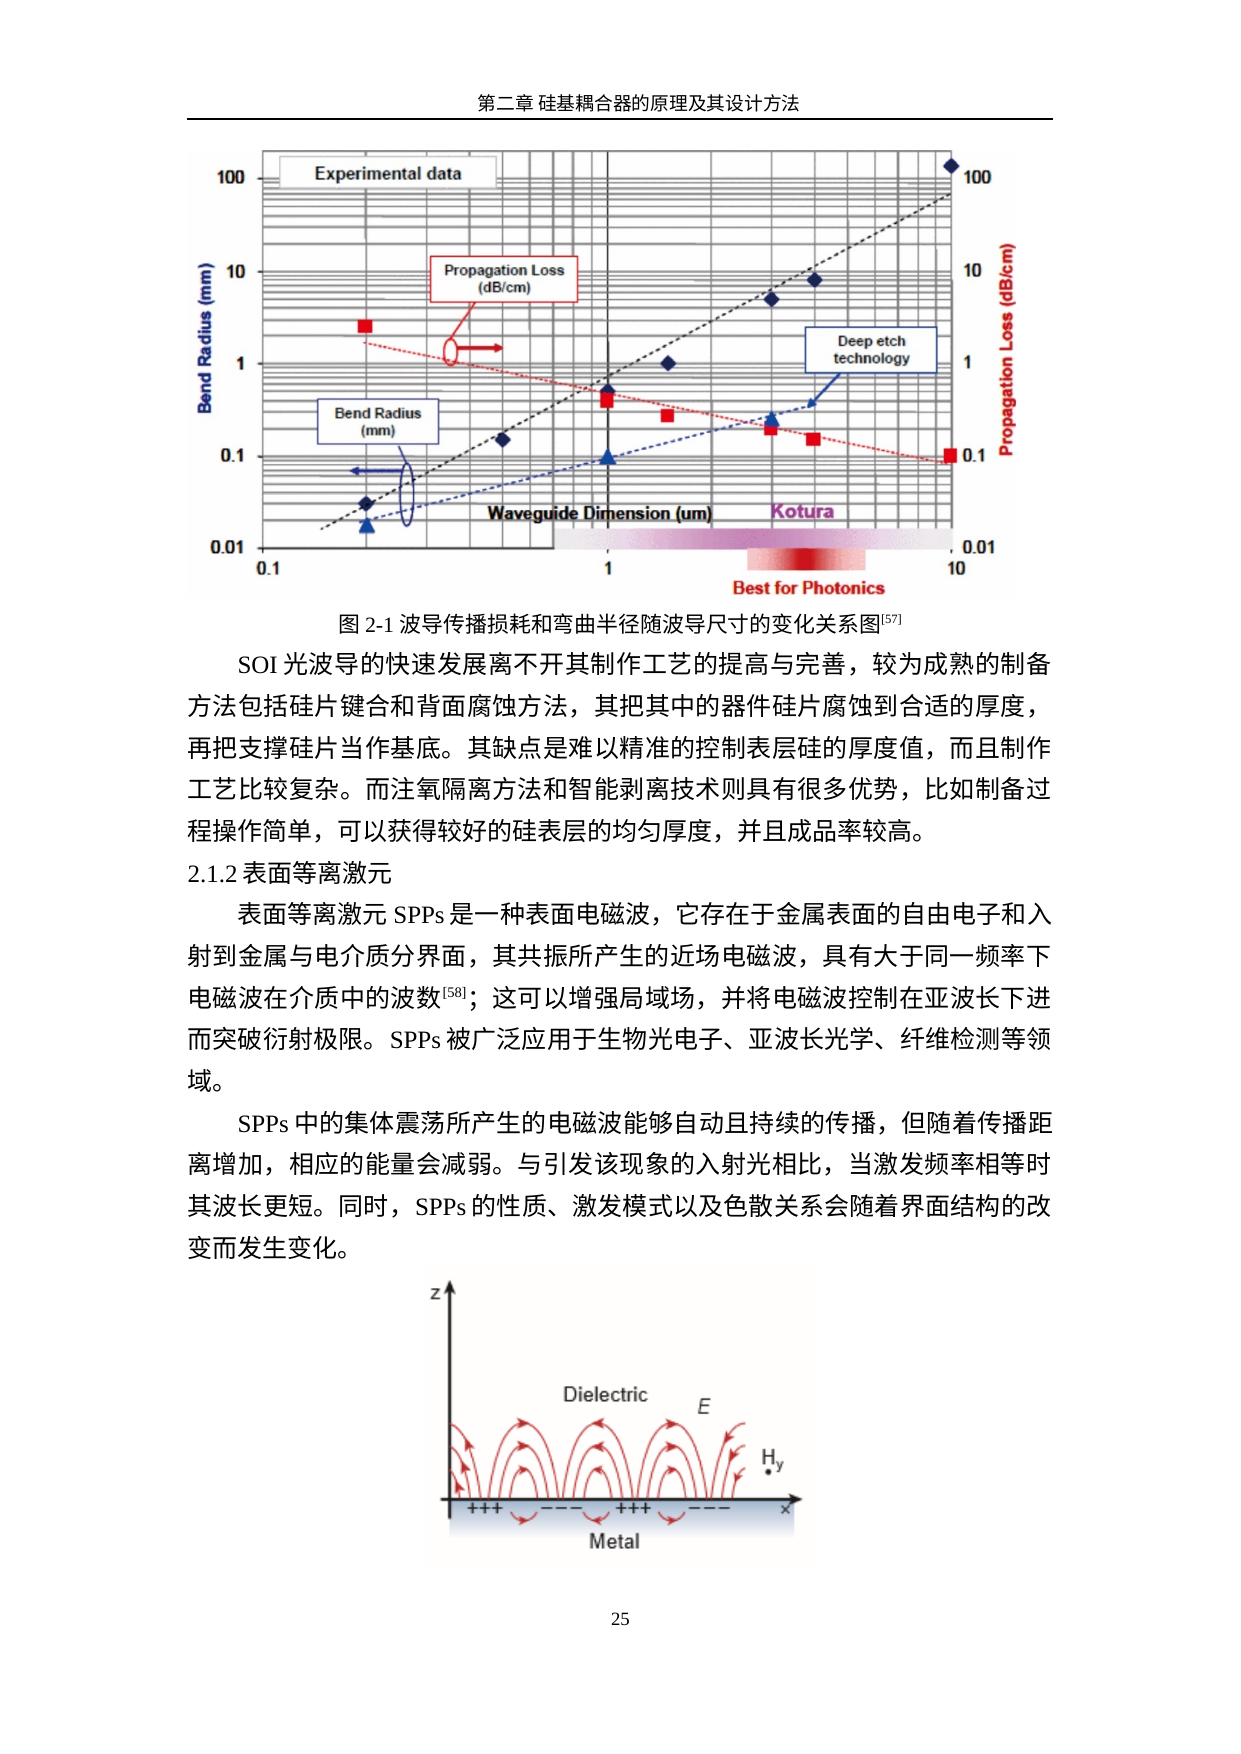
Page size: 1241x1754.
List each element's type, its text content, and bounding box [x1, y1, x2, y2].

subtitle 2.1.2表面等离激元 [187, 849, 1053, 891]
picture [426, 1265, 815, 1566]
text SPPs中的集体震荡所产生的电磁波能够自动且持续的传播，但随着传播距离增加，相应的能量会减弱。与引发该现象的入射光相比，当激发频率相等时，其波长更短。同时，SPPs的性质、激发模式以及色散关系会随着界面结构的改变而发生变化。 [187, 1099, 1053, 1266]
text 表面等离激元SPPs是一种表面电磁波，它存在于金属表面的自由电子和入射到金属与电介质分界面，其共振所产生的近场电磁波，具有大于同一频率下电磁波在介质中的波数[58]；这可以增强局域场，并将电磁波控制在亚波长下进而突破衍射极限。SPPs被广泛应用于生物光电子、亚波长光学、纤维检测等领域。 [187, 891, 1053, 1099]
text 图2-1 波导传播损耗和弯曲半径随波导尺寸的变化关系图[57] [187, 599, 1053, 641]
picture [187, 150, 1017, 599]
text SOI光波导的快速发展离不开其制作工艺的提高与完善，较为成熟的制备方法包括硅片键合和背面腐蚀方法，其把其中的器件硅片腐蚀到合适的厚度，再把支撑硅片当作基底。其缺点是难以精准的控制表层硅的厚度值，而且制作工艺比较复杂。而注氧隔离方法和智能剥离技术则具有很多优势，比如制备过程操作简单，可以获得较好的硅表层的均匀厚度，并且成品率较高。 [187, 641, 1053, 849]
